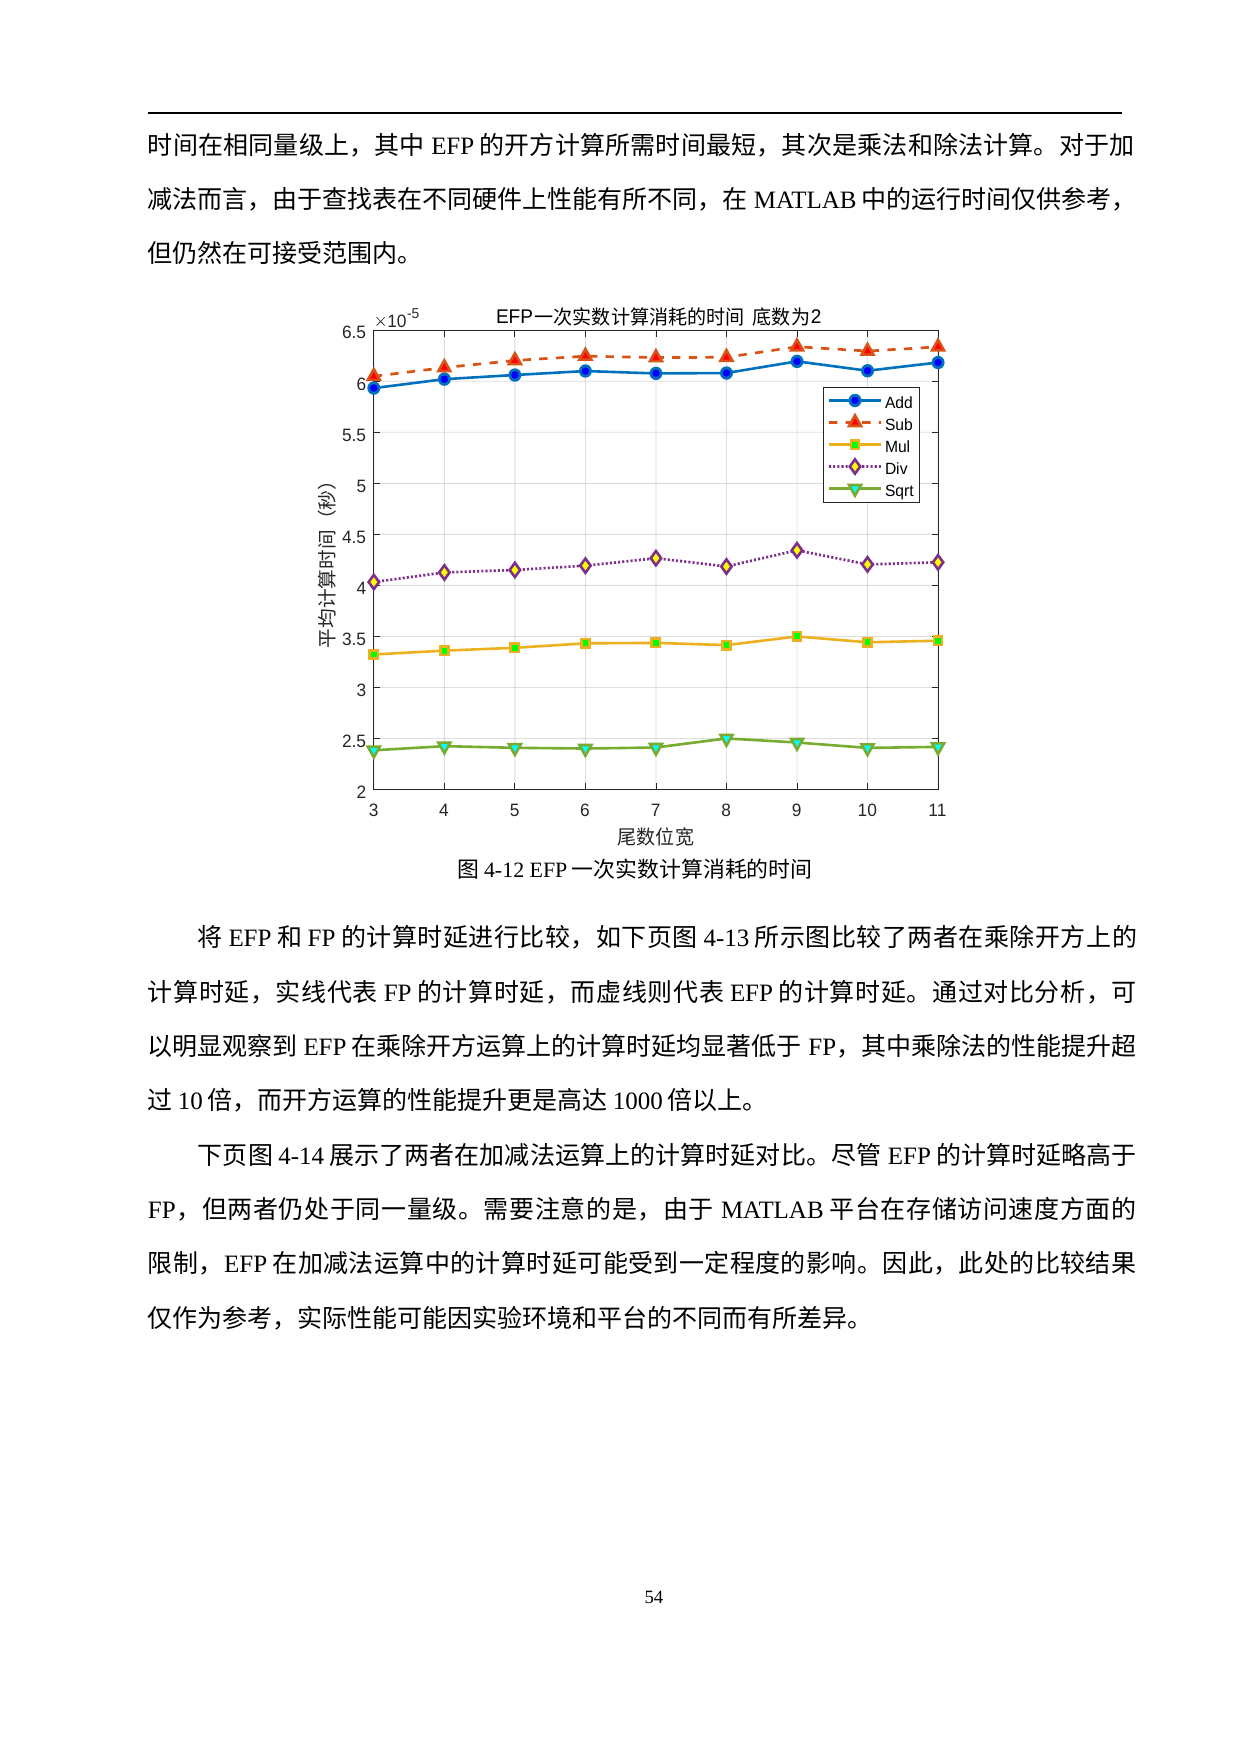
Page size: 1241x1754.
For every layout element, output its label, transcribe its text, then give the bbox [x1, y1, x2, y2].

text 下页图4-14展示了两者在加减法运算上的计算时延对比。尽管EFP的计算时延略高于FP，但两者仍处于同一量级。需要注意的是，由于MATLAB平台在存储访问速度方面的限制，EFP在加减法运算中的计算时延可能受到一定程度的影响。因此，此处的比较结果仅作为参考，实际性能可能因实验环境和平台的不同而有所差异。 [148, 1135, 1137, 1334]
text 将EFP和FP的计算时延进行比较，如下页图4-13所示图比较了两者在乘除开方上的计算时延，实线代表FP的计算时延，而虚线则代表EFP的计算时延。通过对比分析，可以明显观察到EFP在乘除开方运算上的计算时延均显著低于FP，其中乘除法的性能提升超过10倍，而开方运算的性能提升更是高达1000倍以上。 [148, 918, 1137, 1117]
text 图4-12 EFP一次实数计算消耗的时间 [148, 851, 1122, 885]
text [148, 125, 1137, 270]
